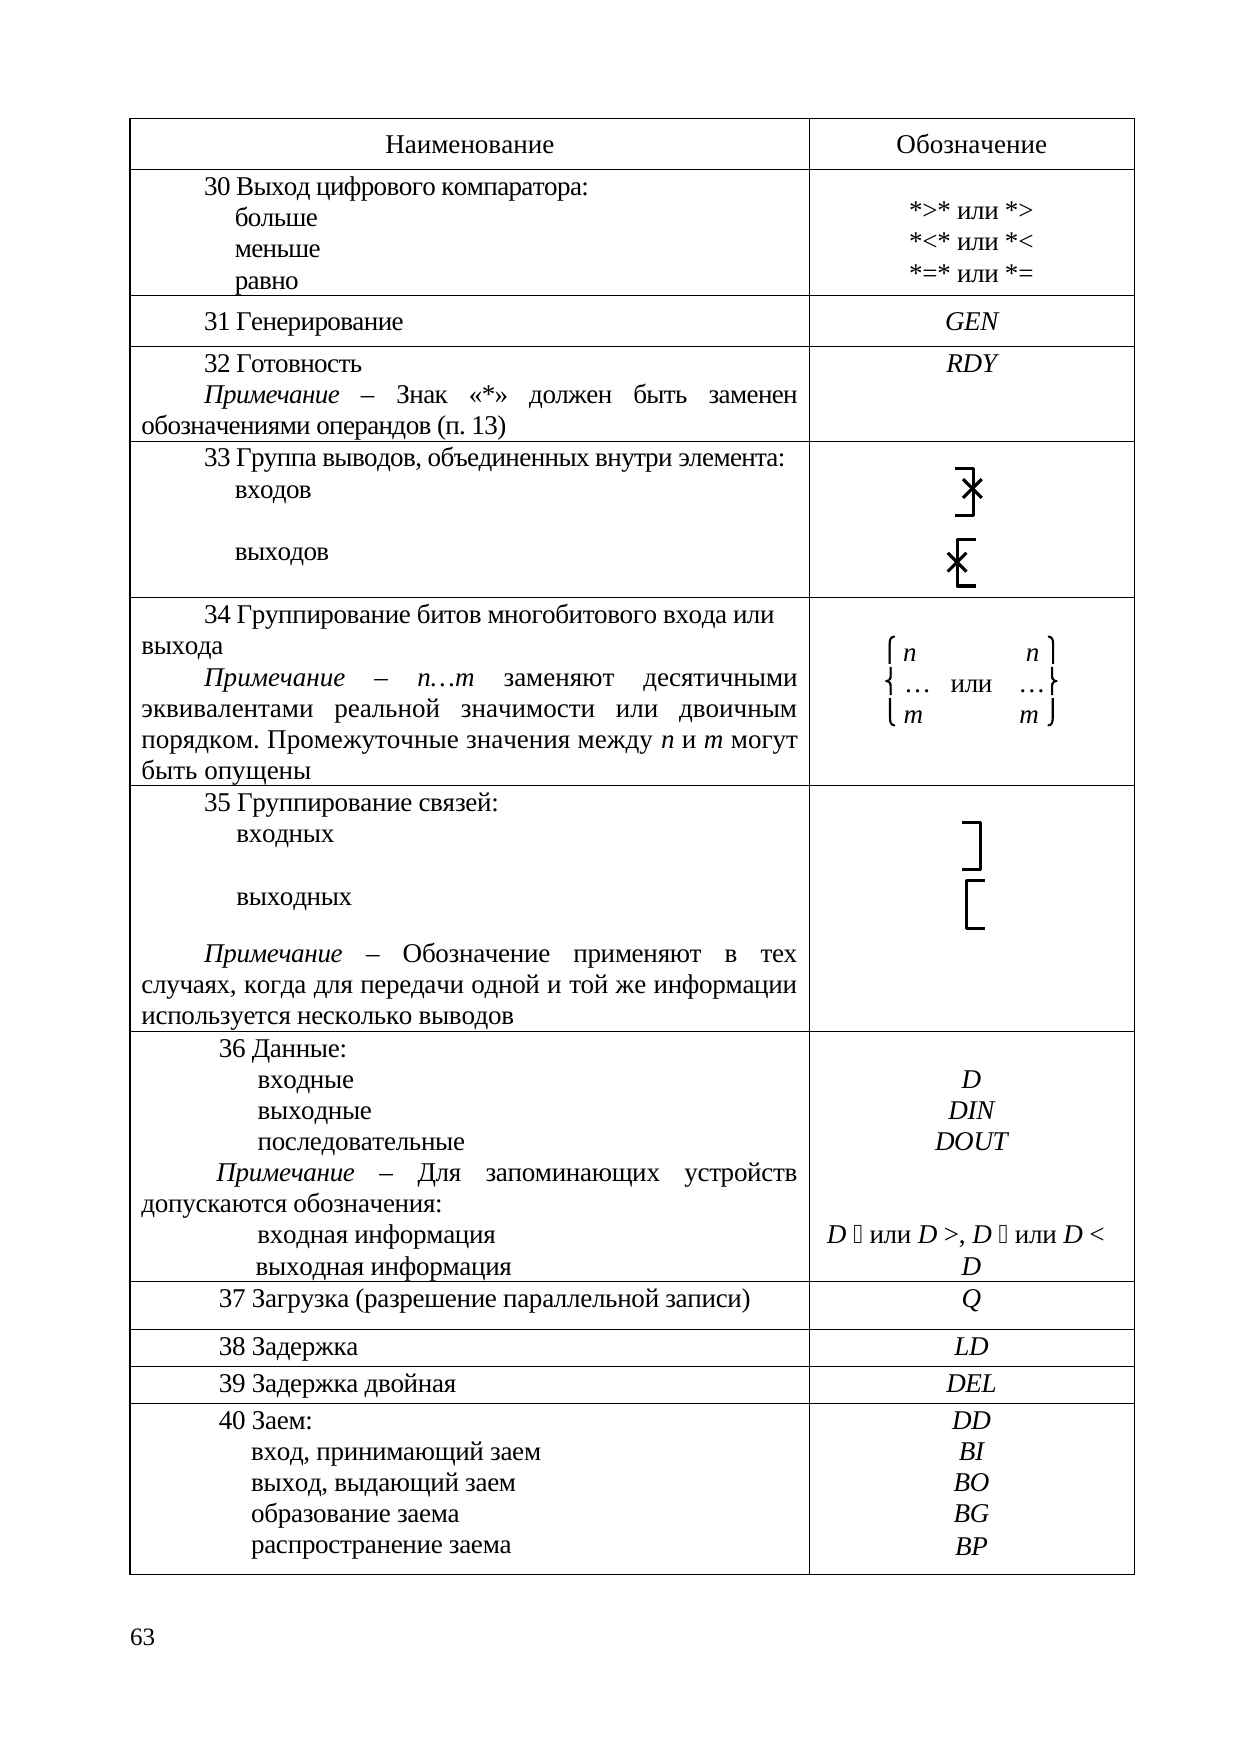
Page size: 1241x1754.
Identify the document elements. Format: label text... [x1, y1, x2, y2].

table_cell DD BI BO BG BP [810, 1404, 1134, 1574]
table_cell 35 Группирование связей: входных выходных Примечание – Обозначение применяют в тех случаях, когда для передачи одной и той же информации используется несколько выводов [131, 786, 809, 1031]
table_cell 39 Задержка двойная [131, 1367, 809, 1403]
table_cell 40 Заем: вход, принимающий заем выход, выдающий заем образование заема распространение заема [131, 1404, 809, 1574]
table_cell 31 Генерирование [131, 296, 809, 346]
table_cell *>* или *> *<* или *< *=* или *= [810, 170, 1134, 295]
table_cell [810, 442, 1134, 597]
table_cell [810, 786, 1134, 1031]
table_cell D DIN DOUT D или D >, D или D < D [810, 1032, 1134, 1281]
table_header Обозначение [810, 119, 1134, 169]
table_cell n n … или … m m [810, 598, 1134, 785]
table_cell RDY [810, 347, 1134, 441]
table_cell 36 Данные: входные выходные последовательные Примечание – Для запоминающих устройств допускаются обозначения: входная информация выходная информация [131, 1032, 809, 1281]
table_header Наименование [131, 119, 809, 169]
table_cell 30 Выход цифрового компаратора: больше меньше равно [131, 170, 809, 295]
table_cell LD [810, 1330, 1134, 1366]
table_cell 32 Готовность Примечание – Знак «*» должен быть заменен обозначениями операндов (п. 13) [131, 347, 809, 441]
table_cell DEL [810, 1367, 1134, 1403]
table_cell 38 Задержка [131, 1330, 809, 1366]
table_cell Q [810, 1282, 1134, 1329]
table_cell 33 Группа выводов, объединенных внутри элемента: входов выходов [131, 442, 809, 597]
table_cell 34 Группирование битов многобитового входа или выхода Примечание – n…m заменяют десятичными эквивалентами реальной значимости или двоичным порядком. Промежуточные значения между n и m могут быть опущены [131, 598, 809, 785]
table_cell GEN [810, 296, 1134, 346]
table_cell 37 Загрузка (разрешение параллельной записи) [131, 1282, 809, 1329]
